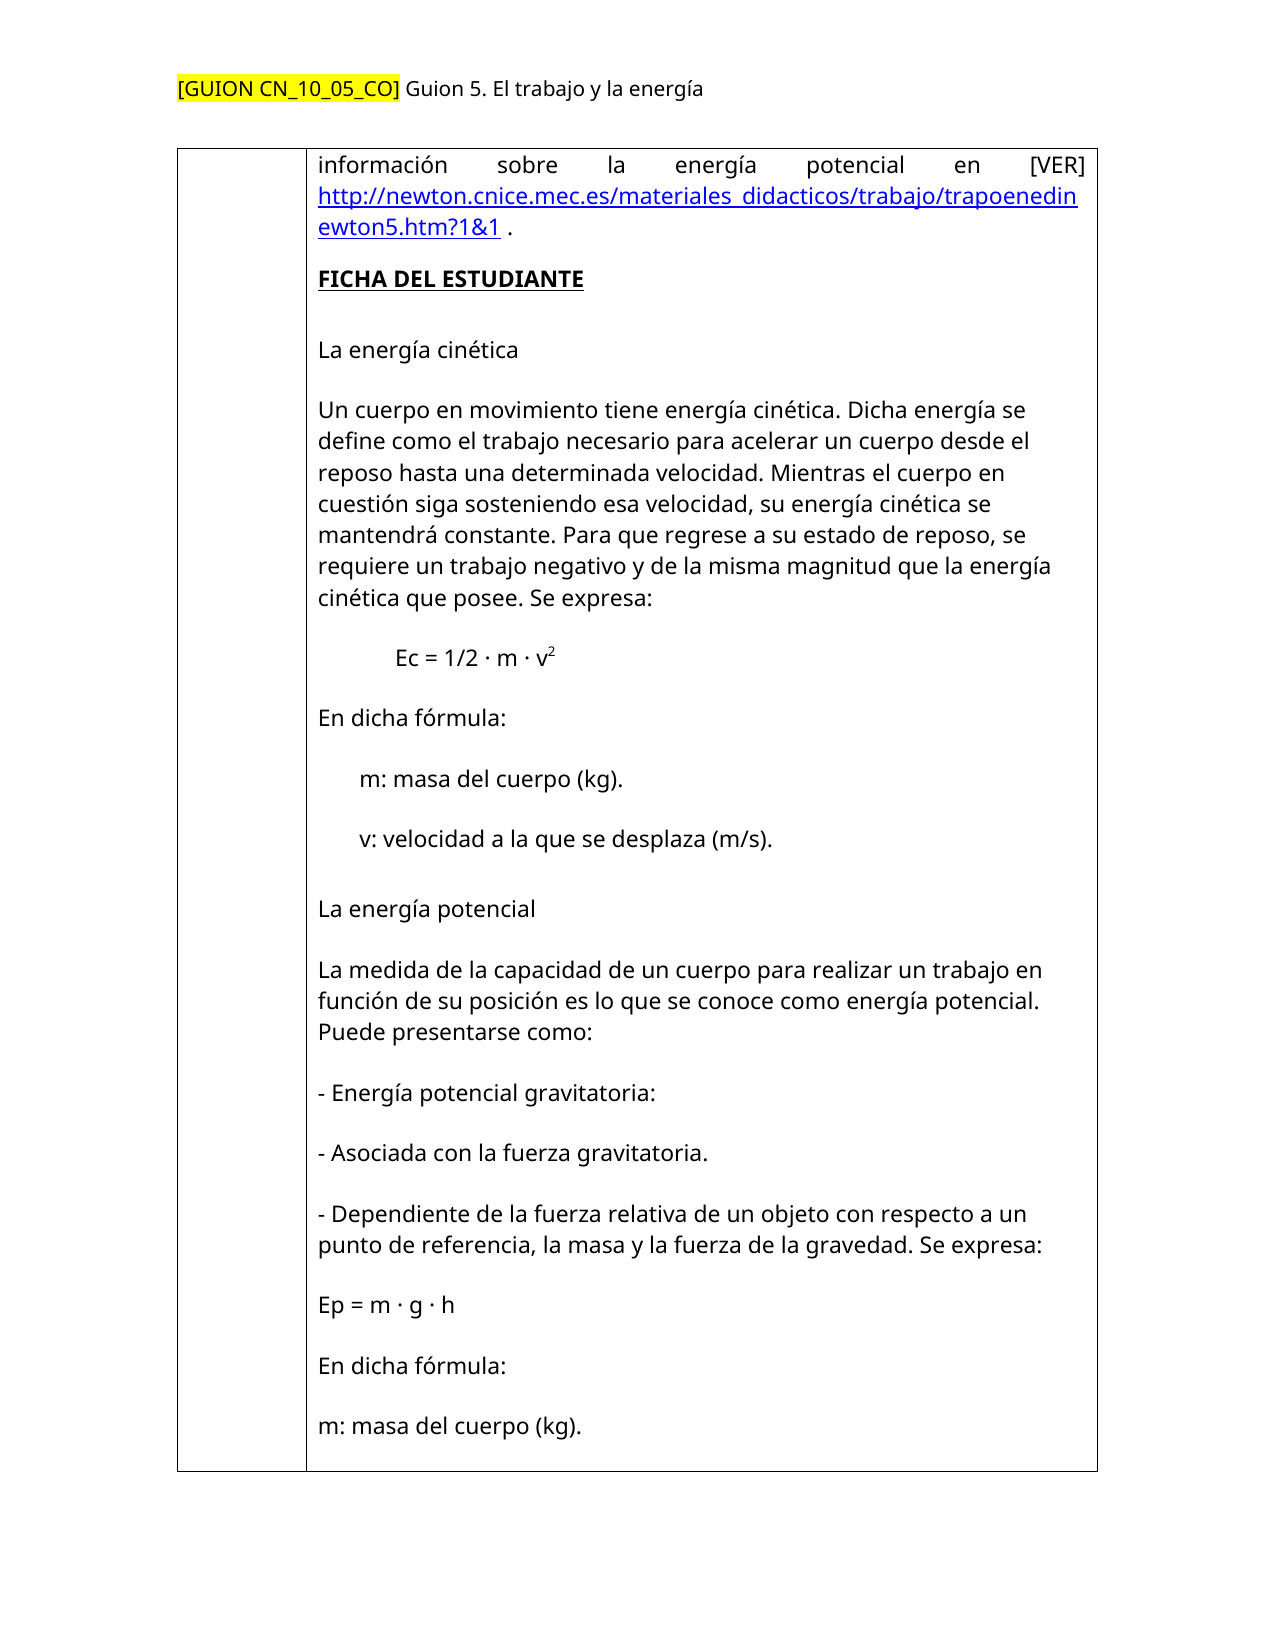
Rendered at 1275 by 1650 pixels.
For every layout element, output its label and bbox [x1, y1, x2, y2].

table_cell [307, 149, 1097, 1471]
table_cell [178, 149, 306, 1471]
